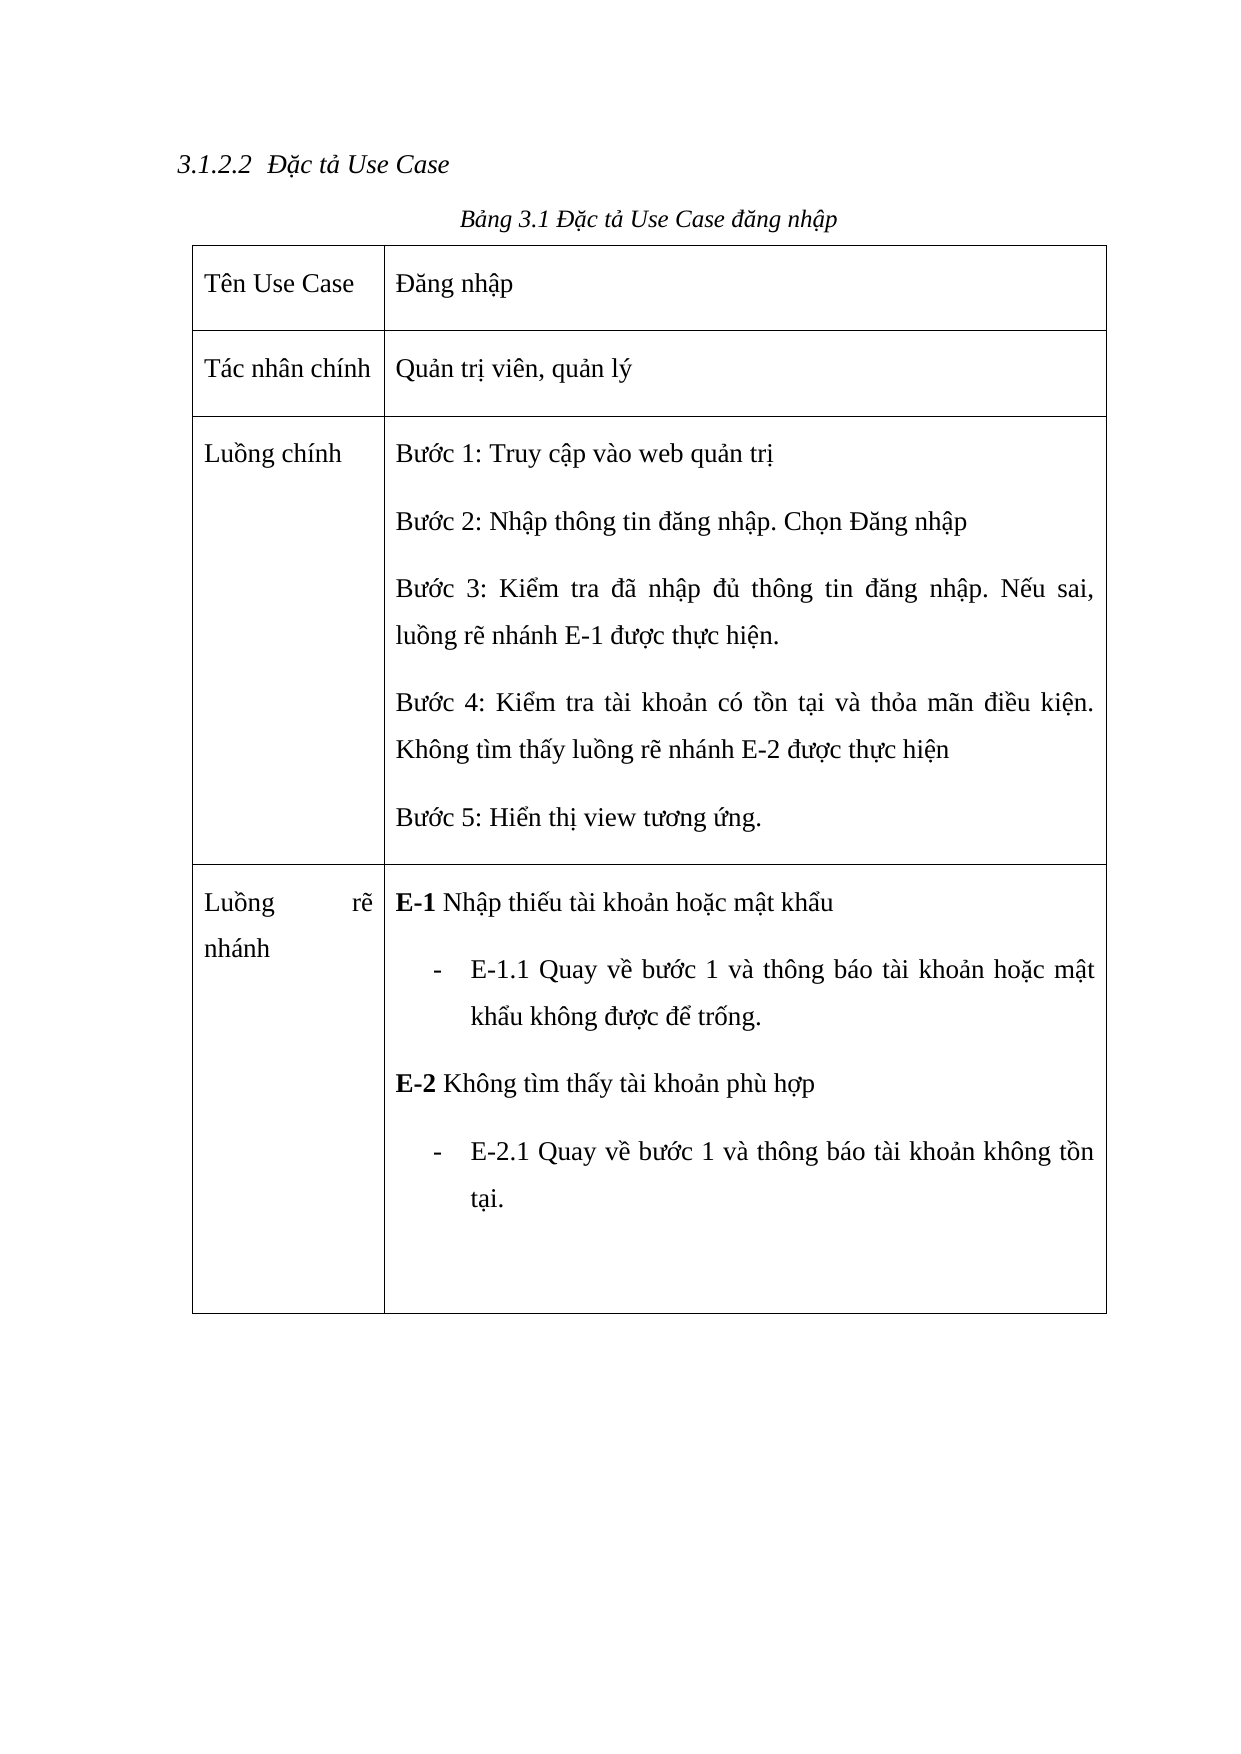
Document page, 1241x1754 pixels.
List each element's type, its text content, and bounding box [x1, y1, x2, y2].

table_cell Tác nhân chính [193, 331, 384, 416]
table_cell Bước 1: Truy cập vào web quản trị Bước 2: Nhập thông tin đăng nhập. Chọn Đăng nhập Bước 3: Kiểm tra đã nhập đủ thông tin đăng nhập. Nếu sai, luồng rẽ nhánh E-1 được thực hiện. Bước 4: Kiểm tra tài khoản có tồn tại và thỏa mãn điều kiện. Không tìm thấy luồng rẽ nhánh E-2 được thực hiện Bước 5: Hiển thị view tương ứng. [385, 417, 1106, 864]
table_cell Quản trị viên, quản lý [385, 331, 1106, 416]
table_cell Luồng chính [193, 417, 384, 864]
subtitle Đặc tả Use Case [177, 148, 1122, 179]
table_cell E-1 Nhập thiếu tài khoản hoặc mật khẩu E-1.1 Quay về bước 1 và thông báo tài khoản hoặc mật khẩu không được để trống. E-2 Không tìm thấy tài khoản phù hợp E-2.1 Quay về bước 1 và thông báo tài khoản không tồn tại. [385, 865, 1106, 1313]
table_cell Luồng rẽ nhánh [193, 865, 384, 1313]
table_header Tên Use Case [193, 246, 384, 330]
table_header Đăng nhập [385, 246, 1106, 330]
